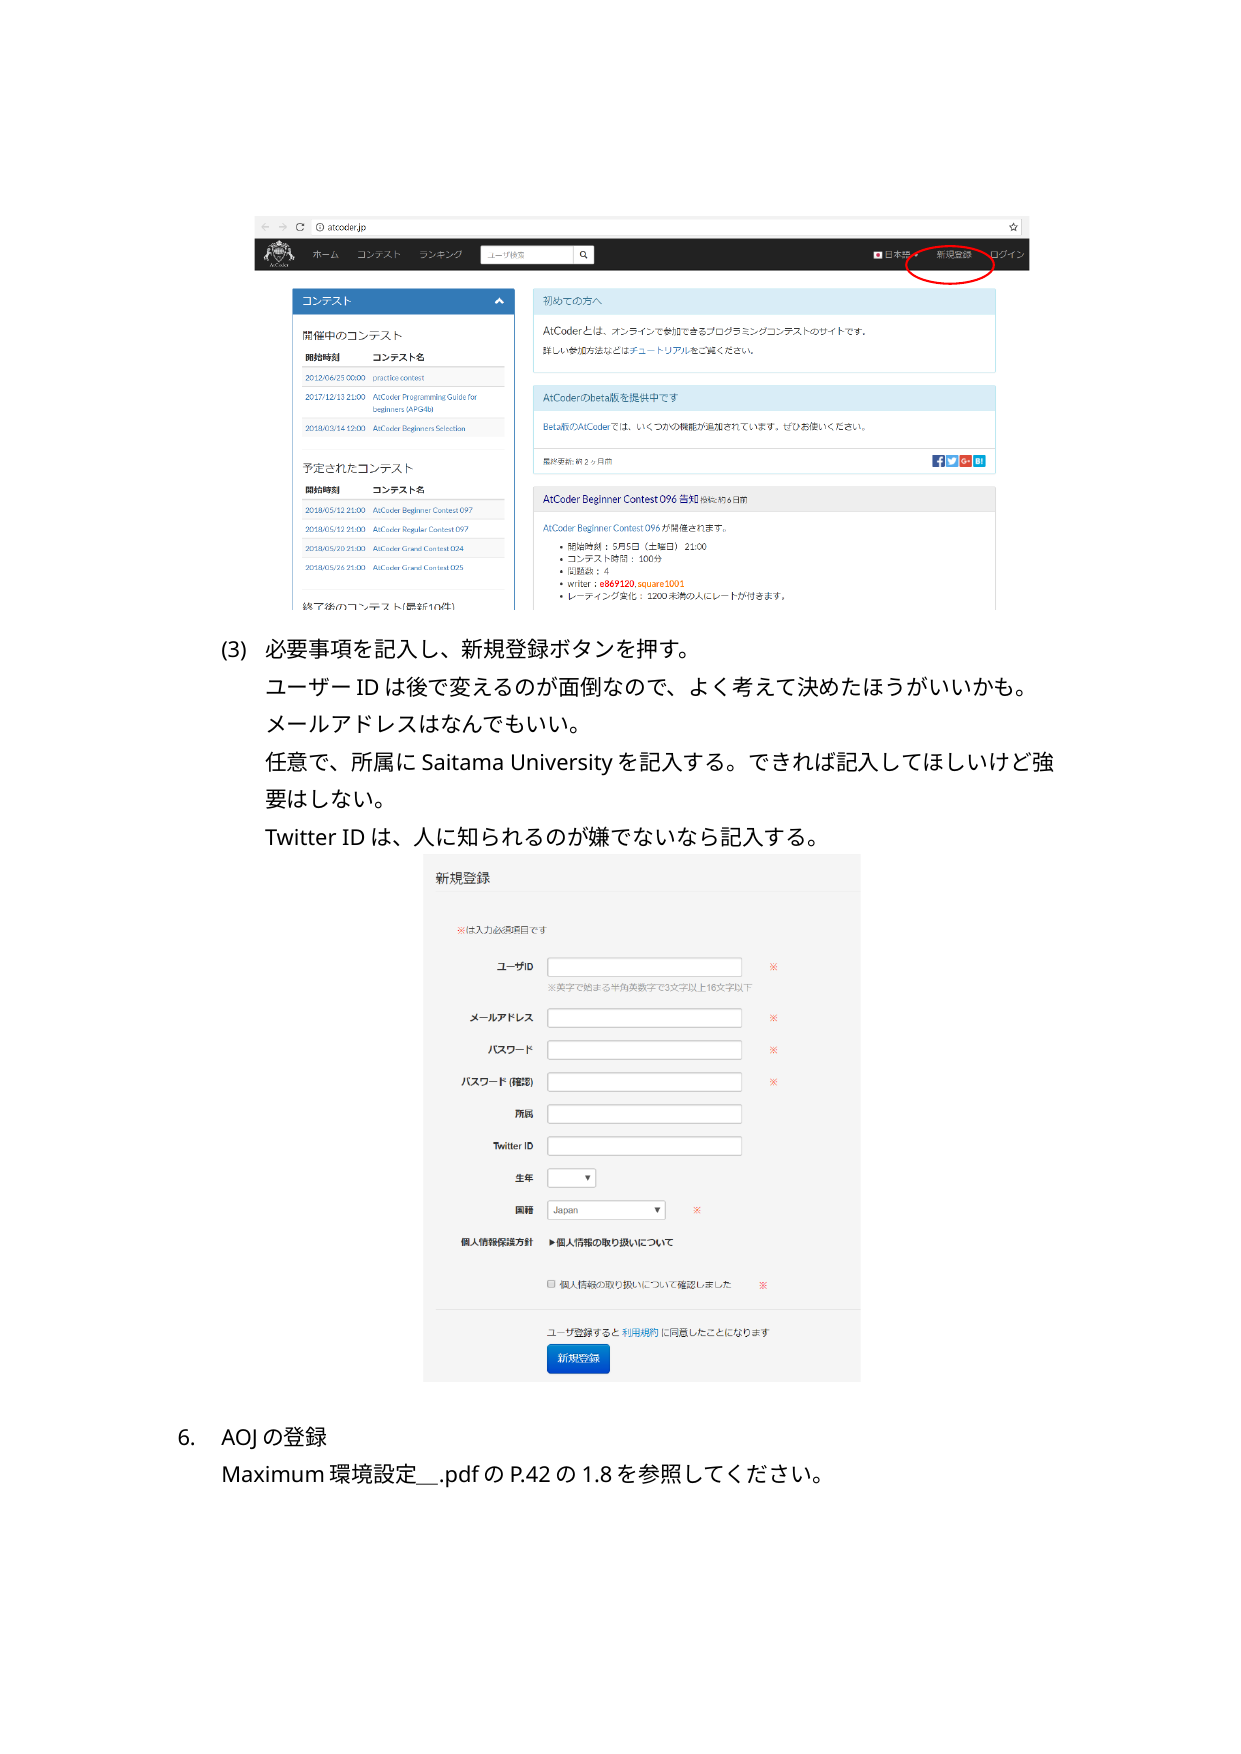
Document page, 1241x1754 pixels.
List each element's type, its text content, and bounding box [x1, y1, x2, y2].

picture [423, 854, 861, 1382]
list Maximum環境設定＿.pdfのP.42の1.8を参照してください。 [221, 1454, 1063, 1492]
list 任意で、所属にSaitama Universityを記入する。できれば記入してほしいけど強要はしない。 [265, 742, 1063, 817]
list メールアドレスはなんでもいい。 [265, 704, 1063, 742]
list ユーザーIDは後で変えるのが面倒なので、よく考えて決めたほうがいいかも。 [265, 667, 1063, 704]
picture [254, 216, 1030, 610]
list Twitter IDは、人に知られるのが嫌でないなら記入する。 [265, 817, 1063, 854]
list 必要事項を記入し、新規登録ボタンを押す。 [221, 629, 1063, 667]
list AOJの登録 [177, 1417, 1063, 1454]
